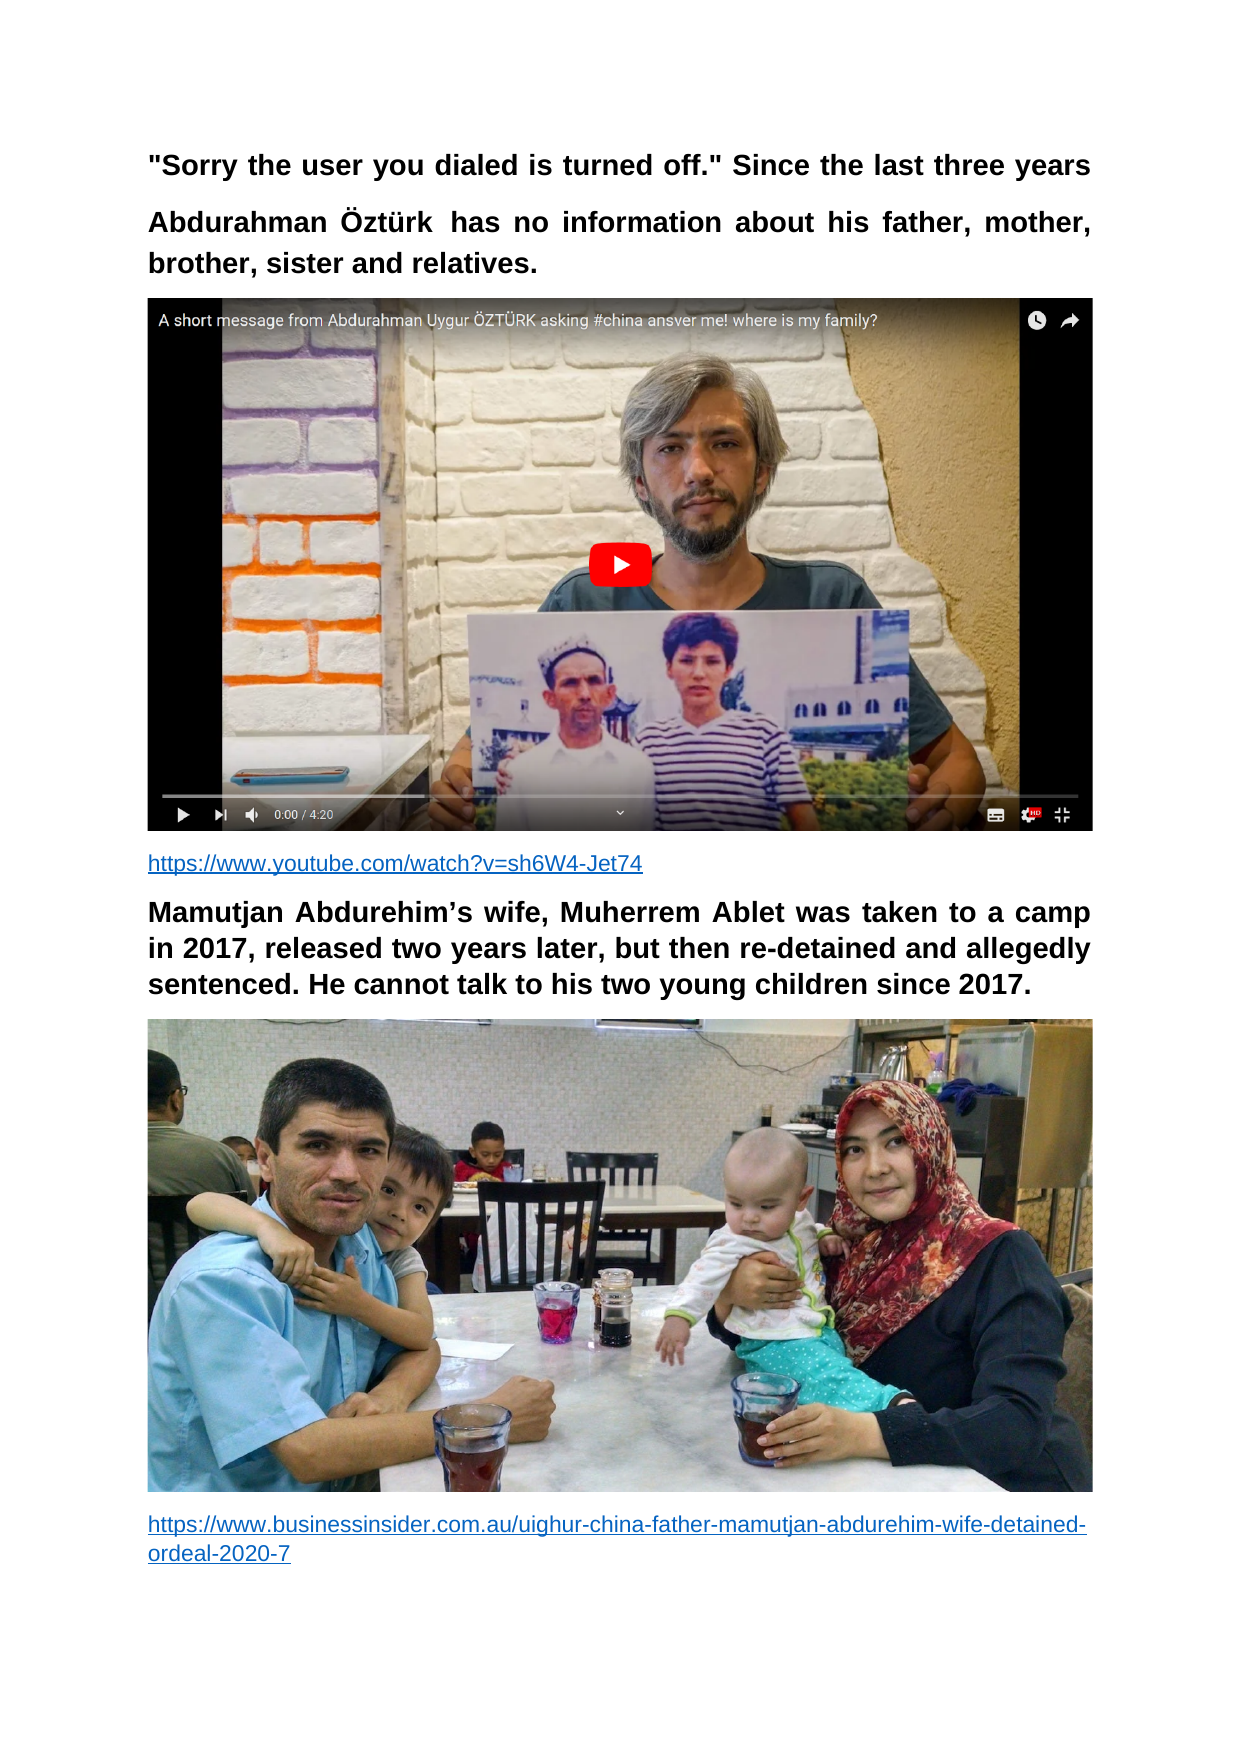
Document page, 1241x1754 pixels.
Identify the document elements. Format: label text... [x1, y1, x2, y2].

text https://www.businessinsider.com.au/uighur-china-father-mamutjan-abdurehim-wife-detained-ordeal-2020-7 [148, 1511, 1093, 1566]
text https://www.youtube.com/watch?v=sh6W4-Jet74 [148, 849, 1093, 876]
text "Sorry the user you dialed is turned off." Since the last three years Abdurahman Öztürk has no information about his father, mother, brother, sister and relatives. [148, 148, 1093, 279]
picture [147, 298, 1093, 831]
picture [147, 1019, 1093, 1492]
text Mamutjan Abdurehim’s wife, Muherrem Ablet was taken to a camp in 2017, released two years later, but then re-detained and allegedly sentenced. He cannot talk to his two young children since 2017. [148, 894, 1093, 1000]
